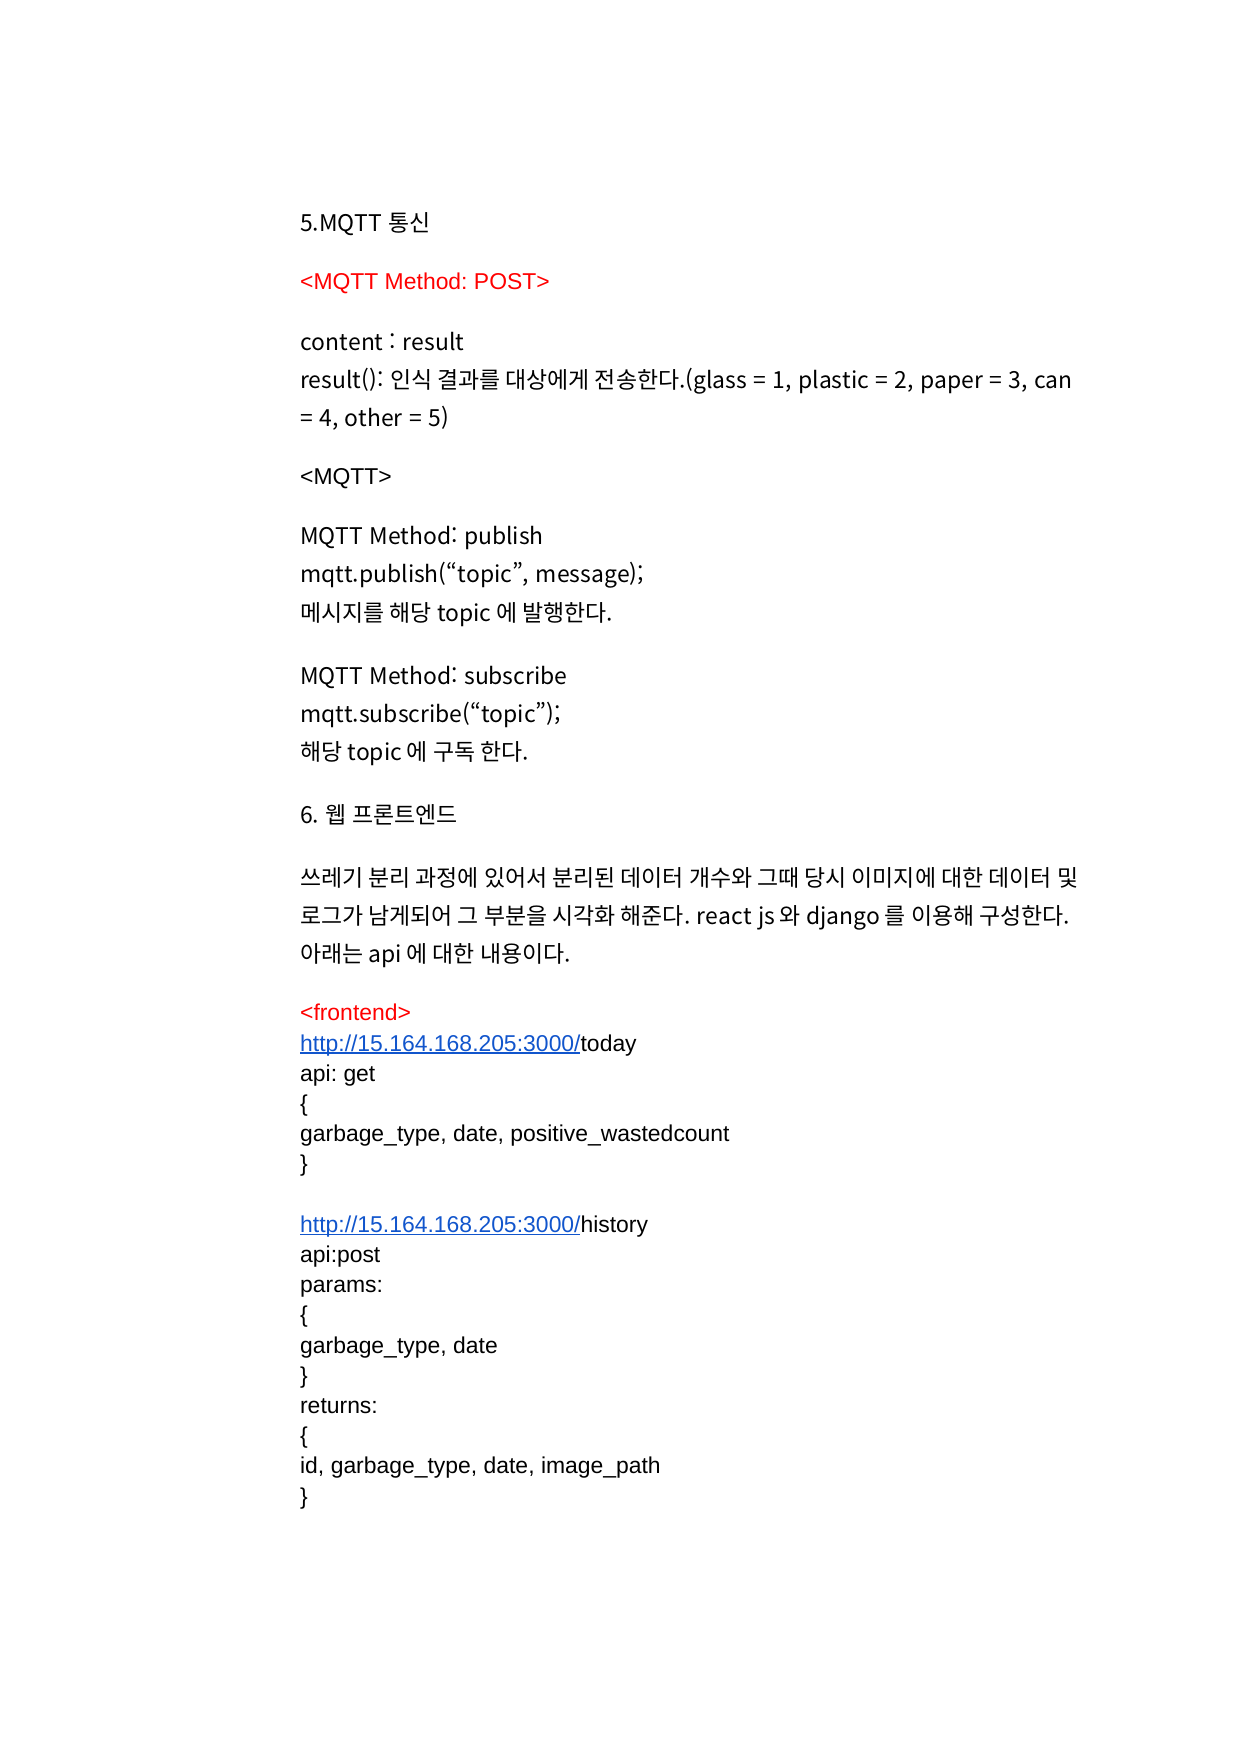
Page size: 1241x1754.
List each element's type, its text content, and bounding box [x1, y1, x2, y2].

text 6. 웹 프론트엔드 [300, 797, 1090, 830]
text MQTT Method: subscribe mqtt.subscribe(“topic”); 해당 topic에 구독 한다. [300, 657, 1090, 767]
text content : result result(): 인식 결과를 대상에게 전송한다.(glass = 1, plastic = 2, paper = 3, can = 4, other = 5) [300, 323, 1090, 433]
text MQTT Method: publish mqtt.publish(“topic”, message); 메시지를 해당 topic에 발행한다. [300, 518, 1090, 628]
text 5.MQTT 통신 [300, 205, 1090, 238]
text 쓰레기 분리 과정에 있어서 분리된 데이터 개수와 그때 당시 이미지에 대한 데이터 및 로그가 남게되어 그 부분을 시각화 해준다. react js와 django를 이용해 구성한다. 아래는 api에 대한 내용이다. [300, 860, 1090, 969]
text <MQTT Method: POST> [300, 268, 1090, 295]
text <MQTT> [300, 463, 1090, 489]
text <frontend> http://15.164.168.205:3000/today api: get { garbage_type, date, positive_wastedcount } http://15.164.168.205:3000/history api:post params: { garbage_type, date } returns: { id, garbage_type, date, image_path } [300, 999, 1090, 1509]
